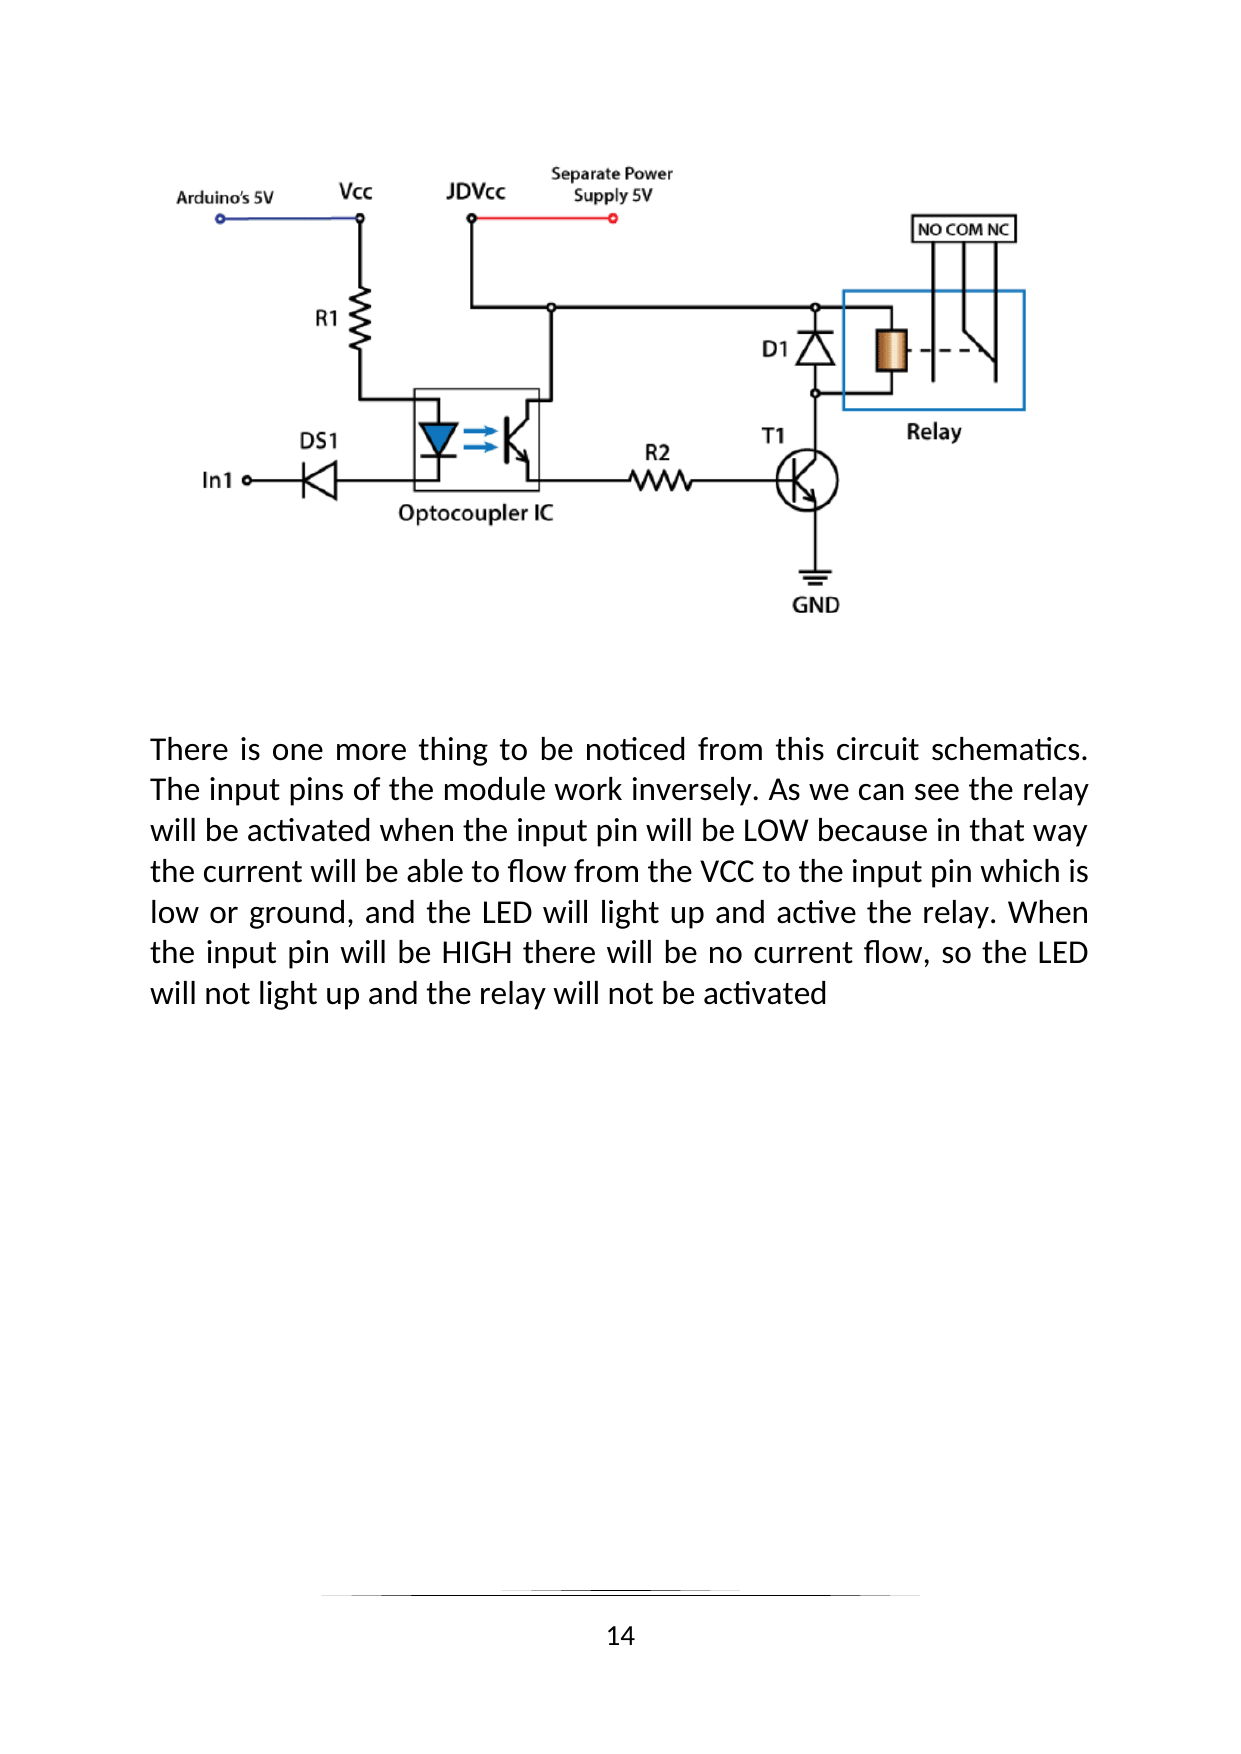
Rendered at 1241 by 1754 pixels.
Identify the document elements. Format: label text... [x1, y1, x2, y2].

picture [150, 149, 1090, 628]
text There is one more thing to be noticed from this circuit schematics. The input pins of the module work inversely. As we can see the relay will be activated when the input pin will be LOW because in that way the current will be able to flow from the VCC to the input pin which is low or ground, and the LED will light up and active the relay. When the input pin will be HIGH there will be no current flow, so the LED will not light up and the relay will not be activated [150, 728, 1090, 1013]
